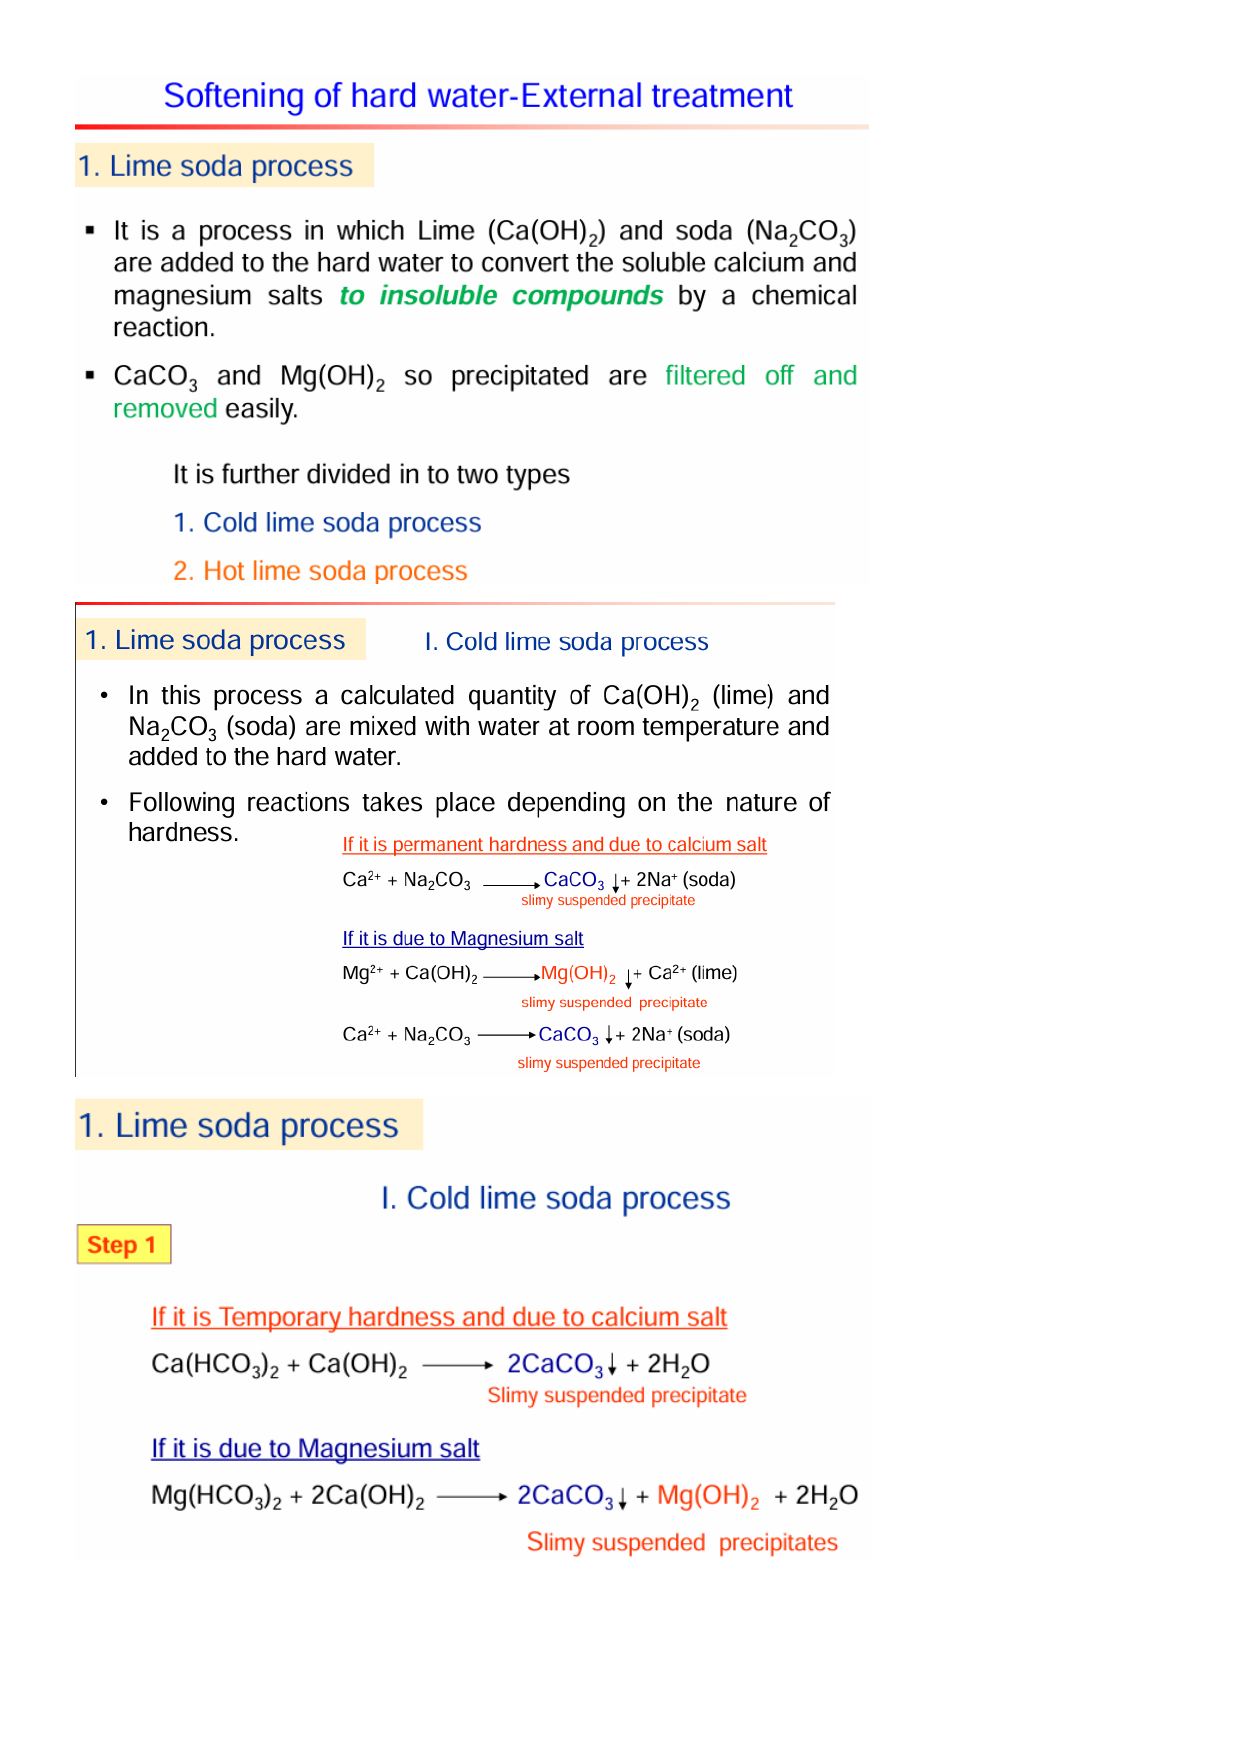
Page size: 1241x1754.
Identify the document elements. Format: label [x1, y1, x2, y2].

picture [75, 75, 869, 584]
picture [75, 602, 836, 1077]
picture [75, 1095, 873, 1560]
